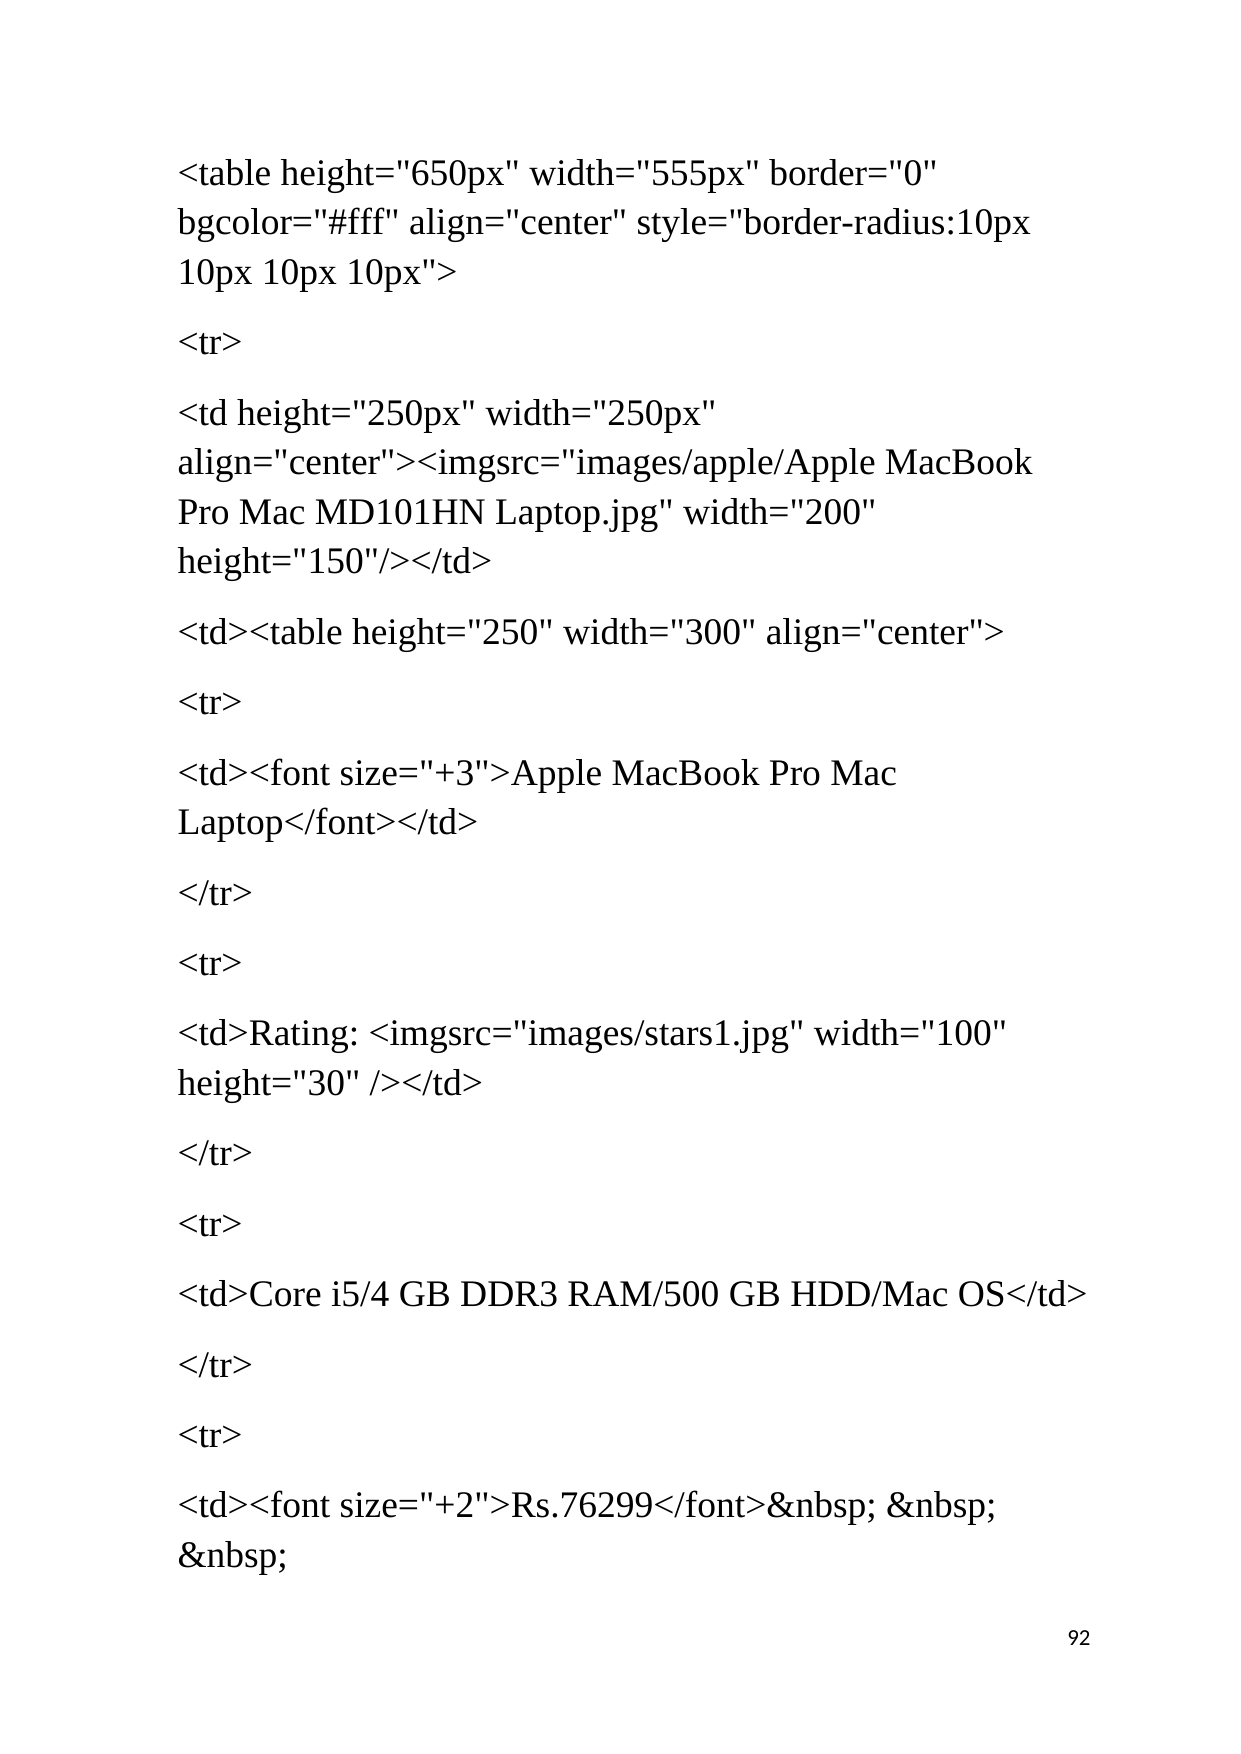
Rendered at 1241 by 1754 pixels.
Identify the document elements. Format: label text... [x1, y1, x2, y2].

text <td height="250px" width="250px" align="center"><imgsrc="images/apple/Apple MacBook Pro Mac MD101HN Laptop.jpg" width="200" height="150"/></td> [177, 390, 1090, 582]
text <td>Core i5/4 GB DDR3 RAM/500 GB HDD/Mac OS</td> [177, 1272, 1090, 1315]
text </tr> [177, 1131, 1090, 1174]
text </tr> [177, 870, 1090, 913]
text <td>Rating: <imgsrc="images/stars1.jpg" width="100" height="30" /></td> [177, 1011, 1090, 1103]
text <td><table height="250" width="300" align="center"> [177, 609, 1090, 652]
text <tr> [177, 679, 1090, 723]
text <tr> [177, 940, 1090, 983]
text <td><font size="+3">Apple MacBook Pro Mac Laptop</font></td> [177, 750, 1090, 843]
text <tr> [177, 1412, 1090, 1456]
text </tr> [177, 1342, 1090, 1385]
text <tr> [177, 319, 1090, 363]
text <tr> [177, 1201, 1090, 1244]
text <td><font size="+2">Rs.76299</font>&nbsp; &nbsp; &nbsp; [177, 1483, 1090, 1576]
text <table height="650px" width="555px" border="0" bgcolor="#fff" align="center" style="border-radius:10px 10px 10px 10px"> [177, 150, 1090, 292]
